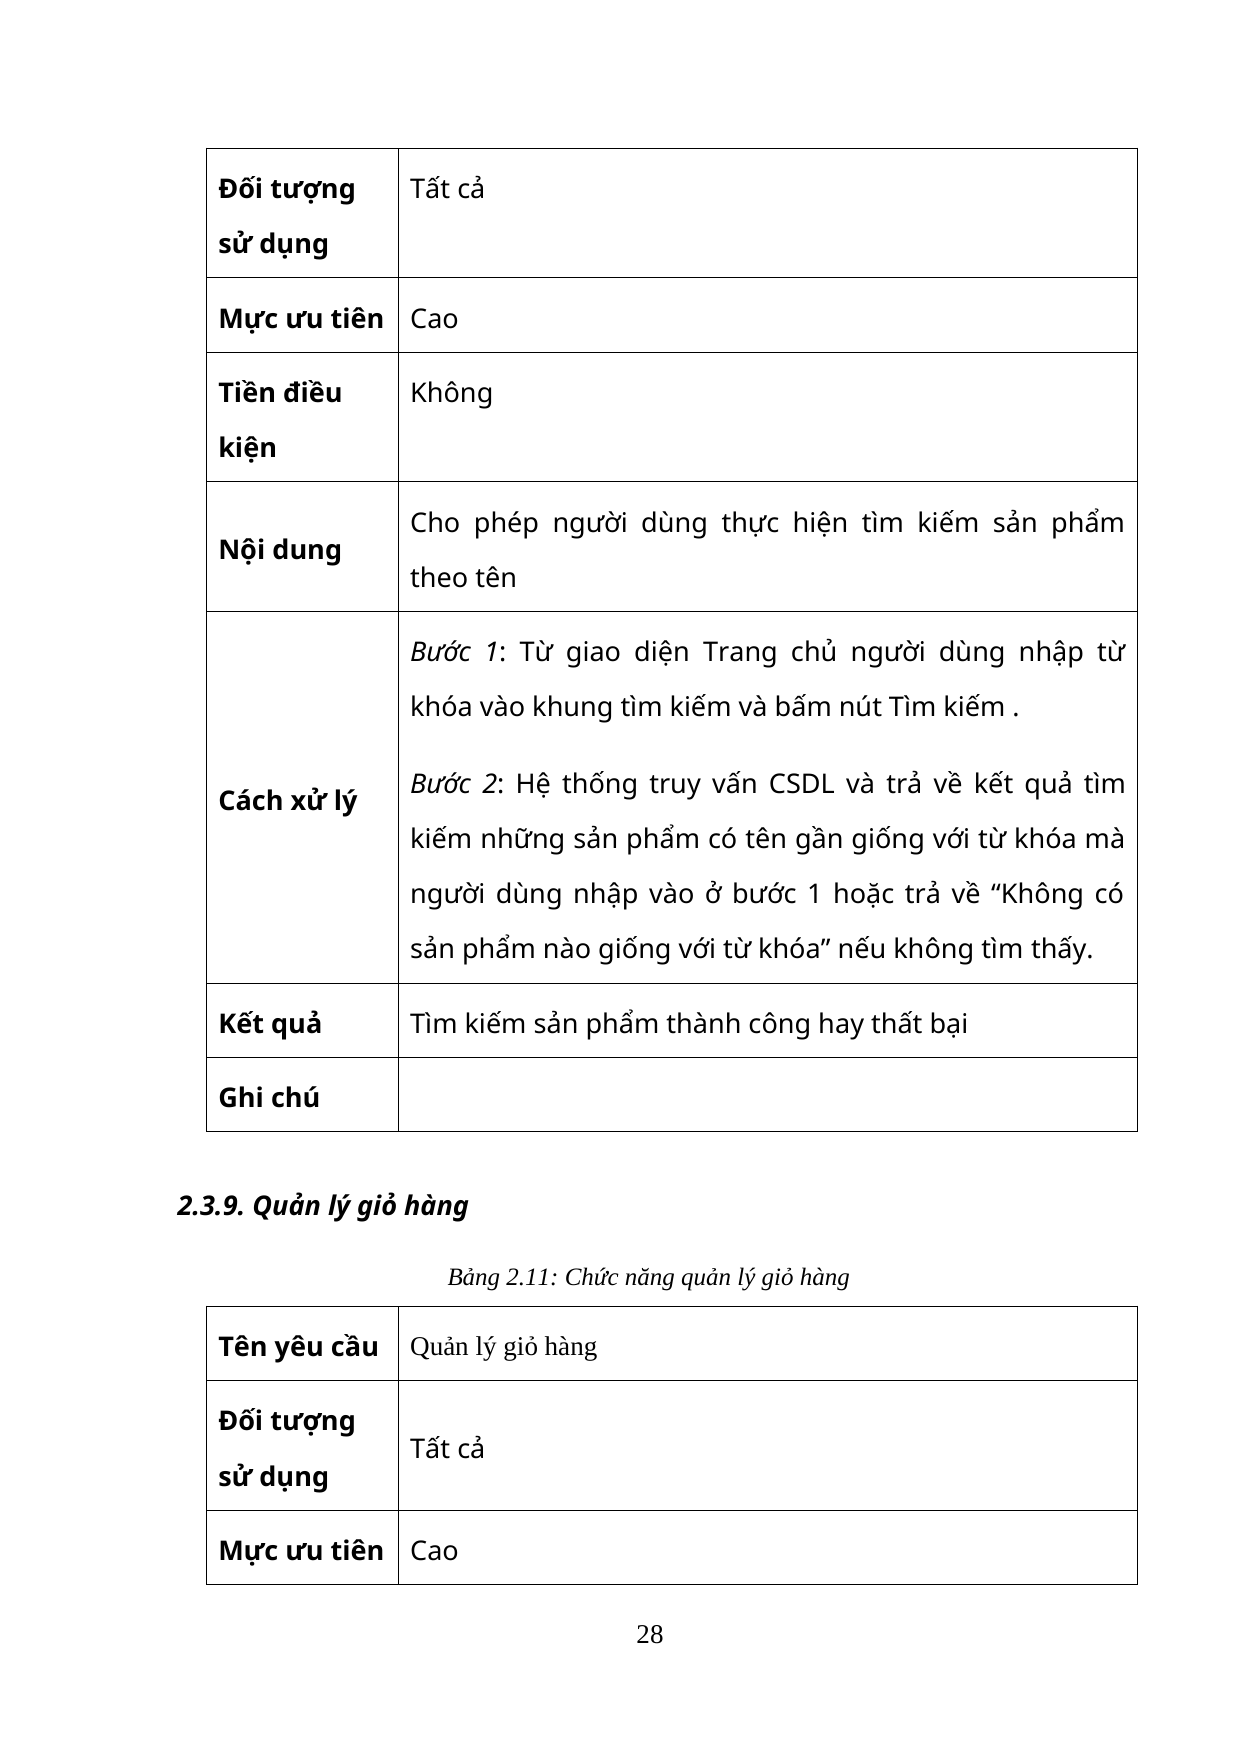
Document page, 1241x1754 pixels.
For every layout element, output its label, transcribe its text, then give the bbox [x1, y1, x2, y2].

table_cell Mực ưu tiên [207, 1511, 398, 1584]
table_cell Ghi chú [207, 1058, 398, 1131]
text Bảng 2.11: Chức năng quản lý giỏ hàng [177, 1262, 1122, 1291]
table_cell Đối tượng sử dụng [207, 1381, 398, 1509]
table_cell Tất cả [399, 1381, 1137, 1509]
table_cell Tất cả [399, 149, 1137, 277]
table_header Tên yêu cầu [207, 1307, 398, 1380]
table_cell Bước 1: Từ giao diện Trang chủ người dùng nhập từ khóa vào khung tìm kiếm và bấm nút Tìm kiếm . Bước 2: Hệ thống truy vấn CSDL và trả về kết quả tìm kiếm những sản phẩm có tên gần giống với từ khóa mà người dùng nhập vào ở bước 1 hoặc trả về “Không có sản phẩm nào giống với từ khóa” nếu không tìm thấy. [399, 612, 1137, 982]
subtitle 2.3.9. Quản lý giỏ hàng [177, 1186, 1122, 1223]
table_cell Tìm kiếm sản phẩm thành công hay thất bại [399, 984, 1137, 1057]
table_cell [399, 1058, 1137, 1131]
table_header Quản lý giỏ hàng [399, 1307, 1137, 1380]
table_cell Kết quả [207, 984, 398, 1057]
table_cell Tiền điều kiện [207, 353, 398, 481]
table_cell Nội dung [207, 482, 398, 611]
table_cell Cao [399, 278, 1137, 352]
table_cell Cách xử lý [207, 612, 398, 982]
table_cell Cao [399, 1511, 1137, 1584]
table_cell Không [399, 353, 1137, 481]
table_cell Đối tượng sử dụng [207, 149, 398, 277]
table_cell Cho phép người dùng thực hiện tìm kiếm sản phẩm theo tên [399, 482, 1137, 611]
table_cell Mực ưu tiên [207, 278, 398, 352]
